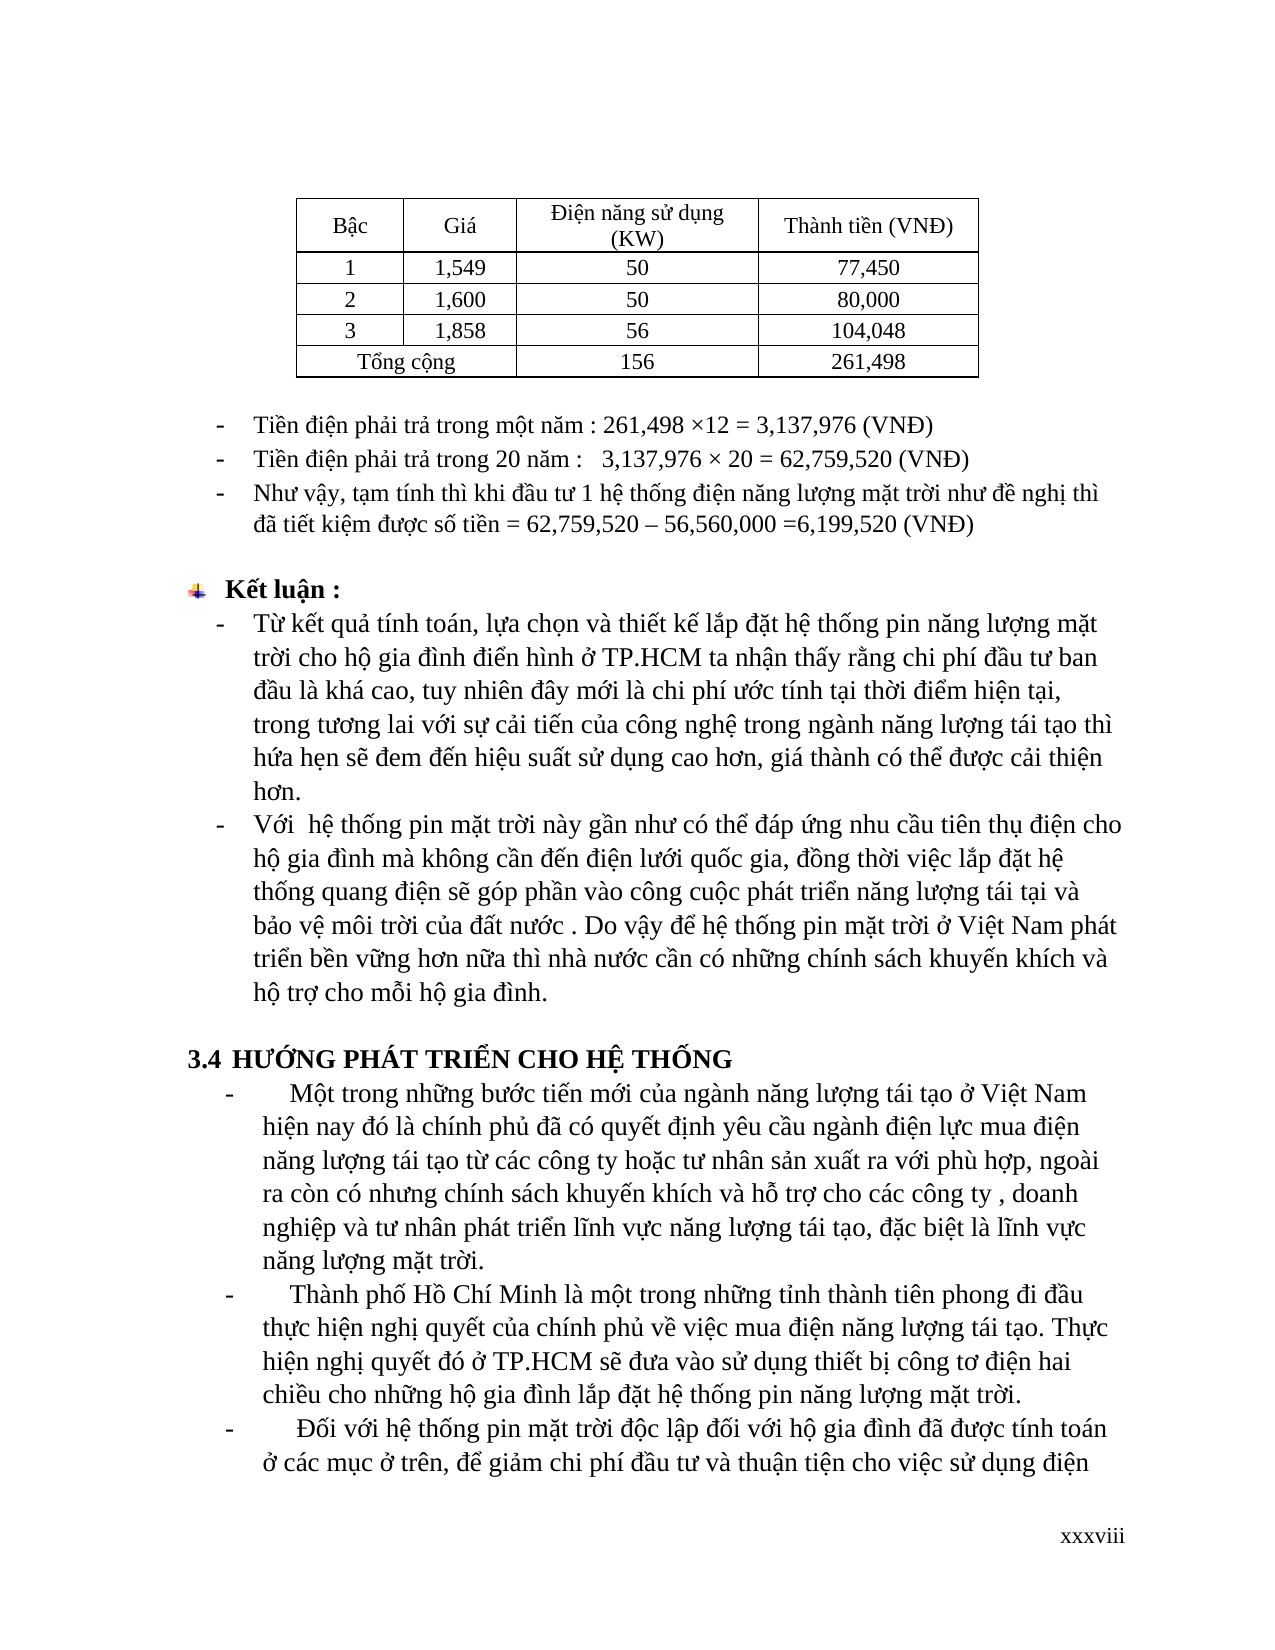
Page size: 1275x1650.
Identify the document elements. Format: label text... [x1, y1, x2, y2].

table_cell 1,549 [404, 253, 516, 283]
table_cell Tổng cộng [297, 346, 516, 376]
list Từ kết quả tính toán, lựa chọn và thiết kế lắp đặt hệ thống pin năng lượng mặt trời cho hộ gia đình điển hình ở TP.HCM ta nhận thấy rằng chi phí đầu tư ban đầu là khá cao, tuy nhiên đây mới là chi phí ước tính tại thời điểm hiện tại, trong tương lai với sự cải tiến của công nghệ trong ngành năng lượng tái tạo thì hứa hẹn sẽ đem đến hiệu suất sử dụng cao hơn, giá thành có thể được cải thiện hơn. [216, 607, 1125, 806]
table_cell 261,498 [759, 346, 978, 376]
table_cell 156 [517, 346, 758, 376]
table_cell 56 [517, 315, 758, 345]
list Một trong những bước tiến mới của ngành năng lượng tái tạo ở Việt Nam hiện nay đó là chính phủ đã có quyết định yêu cầu ngành điện lực mua điện năng lượng tái tạo từ các công ty hoặc tư nhân sản xuất ra với phù hợp, ngoài ra còn có nhưng chính sách khuyến khích và hỗ trợ cho các công ty , doanh nghiệp và tư nhân phát triển lĩnh vực năng lượng tái tạo, đặc biệt là lĩnh vực năng lượng mặt trời. [225, 1077, 1125, 1276]
list Thành phố Hồ Chí Minh là một trong những tỉnh thành tiên phong đi đầu thực hiện nghị quyết của chính phủ về việc mua điện năng lượng tái tạo. Thực hiện nghị quyết đó ở TP.HCM sẽ đưa vào sử dụng thiết bị công tơ điện hai chiều cho những hộ gia đình lắp đặt hệ thống pin năng lượng mặt trời. [225, 1278, 1125, 1410]
list Tiền điện phải trả trong 20 năm : 3,137,976 × 20 = 62,759,520 (VNĐ) [216, 442, 1125, 473]
list Tiền điện phải trả trong một năm : 261,498 ×12 = 3,137,976 (VNĐ) [216, 408, 1125, 440]
table_cell 1,858 [404, 315, 516, 345]
table_cell 80,000 [759, 284, 978, 314]
list Như vậy, tạm tính thì khi đầu tư 1 hệ thống điện năng lượng mặt trời như đề nghị thì đã tiết kiệm được số tiền = 62,759,520 – 56,560,000 =6,199,520 (VNĐ) [216, 476, 1125, 538]
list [225, 1412, 1125, 1477]
table_cell 77,450 [759, 253, 978, 283]
list Kết luận : [187, 574, 1125, 605]
table_cell 1 [297, 253, 403, 283]
table_header Giá [404, 199, 516, 251]
table_cell 3 [297, 315, 403, 345]
table_header Điện năng sử dụng (KW) [517, 199, 758, 251]
list HƯỚNG PHÁT TRIỂN CHO HỆ THỐNG [187, 1043, 1125, 1074]
table_header Bậc [297, 199, 403, 251]
list Với hệ thống pin mặt trời này gần như có thể đáp ứng nhu cầu tiên thụ điện cho hộ gia đình mà không cần đến điện lưới quốc gia, đồng thời việc lắp đặt hệ thống quang điện sẽ góp phần vào công cuộc phát triển năng lượng tái tại và bảo vệ môi trời của đất nước . Do vậy để hệ thống pin mặt trời ở Việt Nam phát triển bền vững hơn nữa thì nhà nước cần có những chính sách khuyến khích và hộ trợ cho mỗi hộ gia đình. [216, 808, 1125, 1007]
table_cell 1,600 [404, 284, 516, 314]
table_cell 50 [517, 284, 758, 314]
table_cell 2 [297, 284, 403, 314]
table_header Thành tiền (VNĐ) [759, 199, 978, 251]
table_cell 104,048 [759, 315, 978, 345]
picture [188, 582, 206, 599]
table_cell 50 [517, 253, 758, 283]
